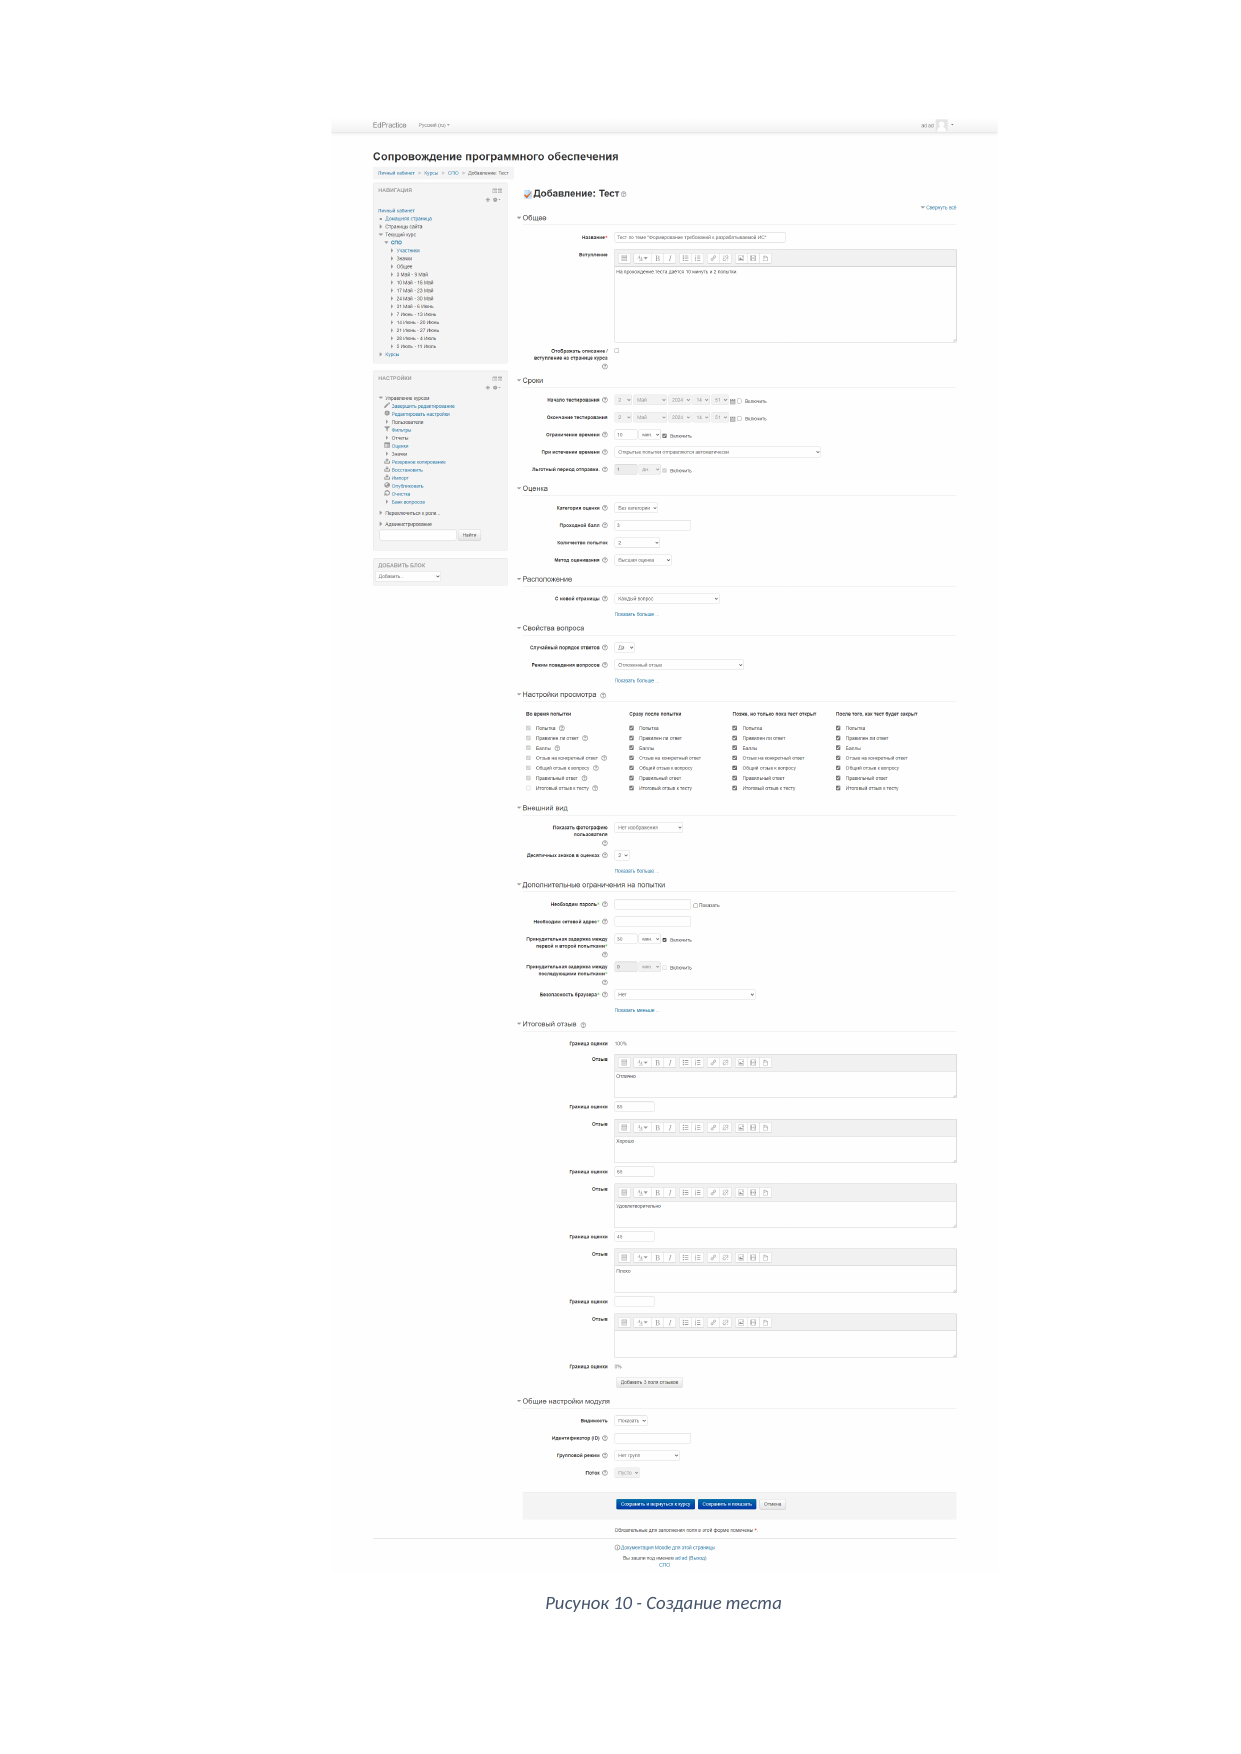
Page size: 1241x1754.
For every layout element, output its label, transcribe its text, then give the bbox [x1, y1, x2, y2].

picture [331, 118, 998, 1573]
text Рисунок 10 - Создание теста [177, 1591, 1152, 1614]
